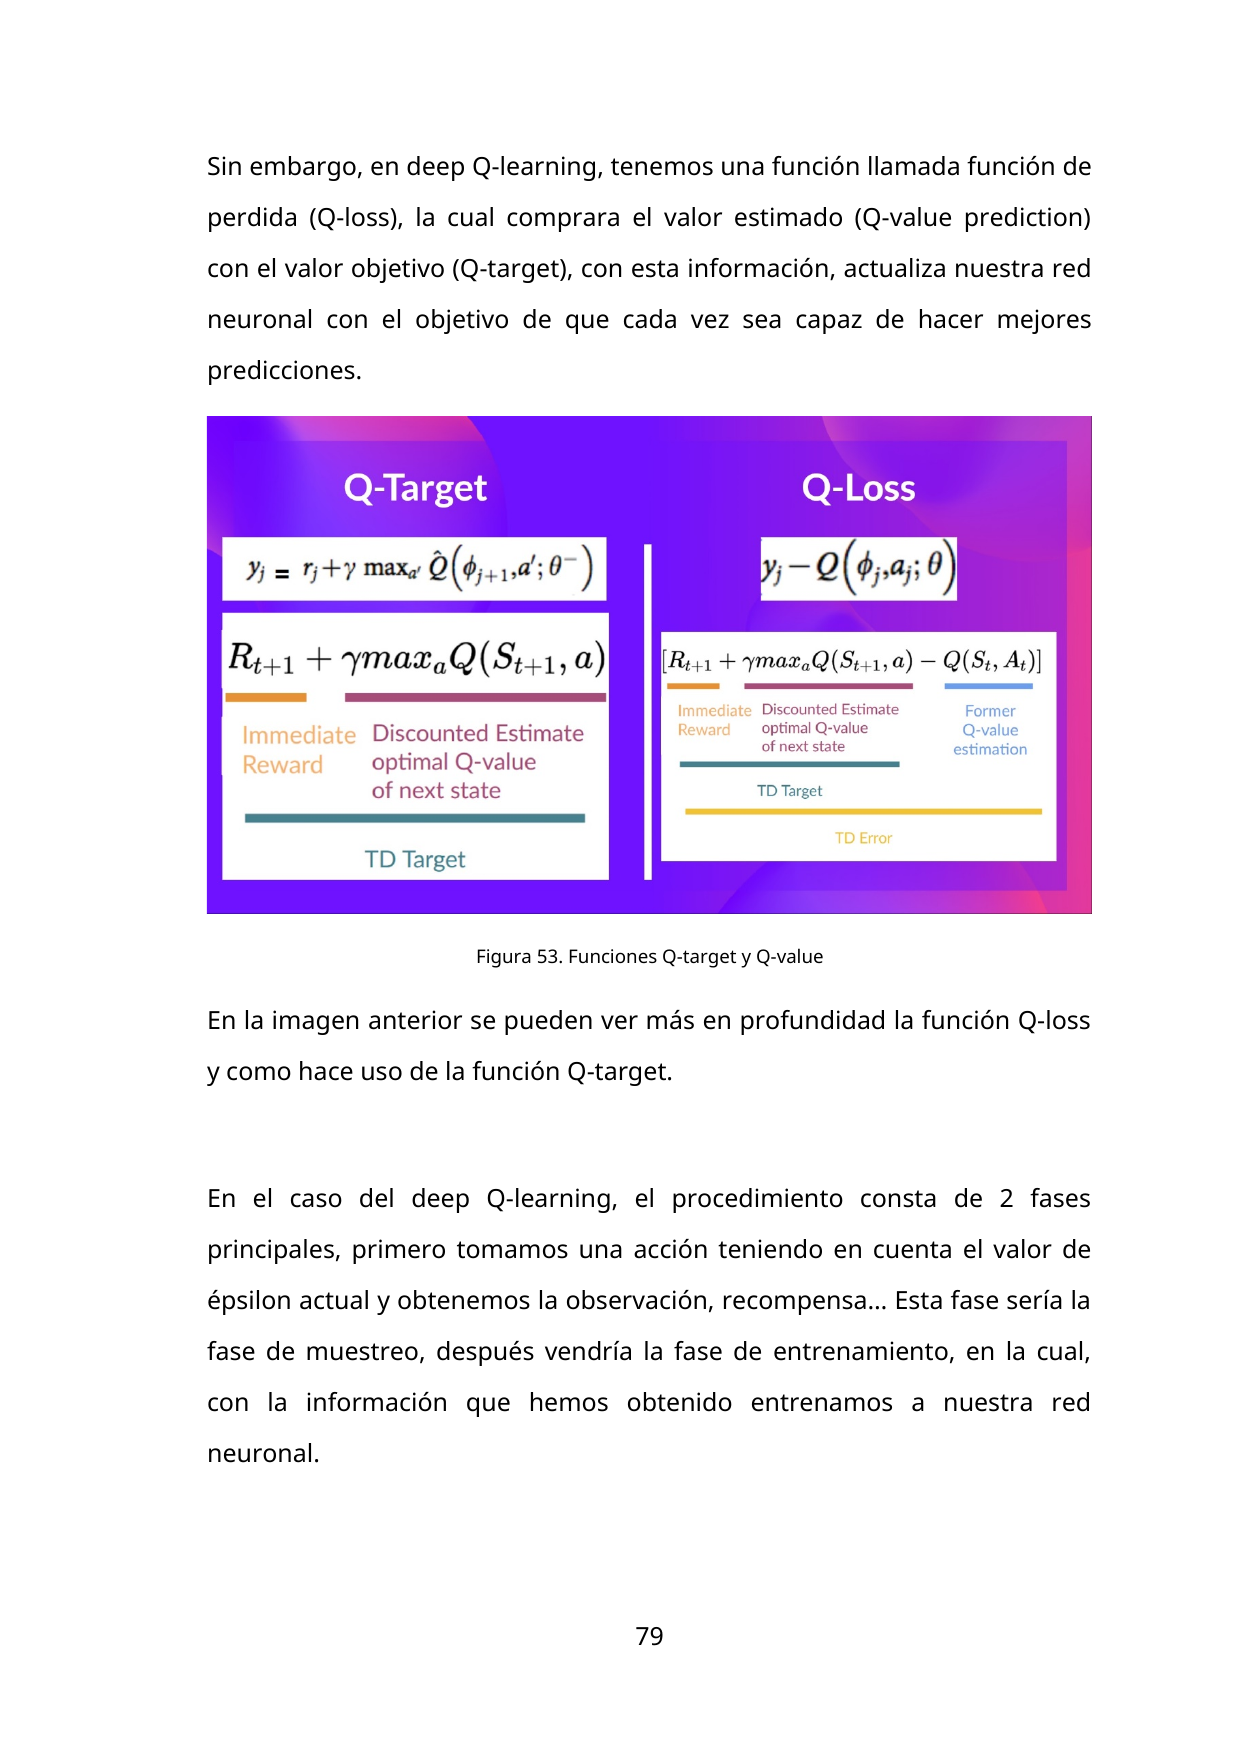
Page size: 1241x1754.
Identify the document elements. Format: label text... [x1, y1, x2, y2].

text En la imagen anterior se pueden ver más en profundidad la función Q-loss y como hace uso de la función Q-target. [207, 1002, 1092, 1088]
text En el caso del deep Q-learning, el procedimiento consta de 2 fases principales, primero tomamos una acción teniendo en cuenta el valor de épsilon actual y obtenemos la observación, recompensa… Esta fase sería la fase de muestreo, después vendría la fase de entrenamiento, en la cual, con la información que hemos obtenido entrenamos a nuestra red neuronal. [207, 1181, 1092, 1470]
text Sin embargo, en deep Q-learning, tenemos una función llamada función de perdida (Q-loss), la cual comprara el valor estimado (Q-value prediction) con el valor objetivo (Q-target), con esta información, actualiza nuestra red neuronal con el objetivo de que cada vez sea capaz de hacer mejores predicciones. [207, 148, 1092, 387]
text Figura 53. Funciones Q-target y Q-value [207, 943, 1092, 969]
picture [206, 416, 1092, 914]
